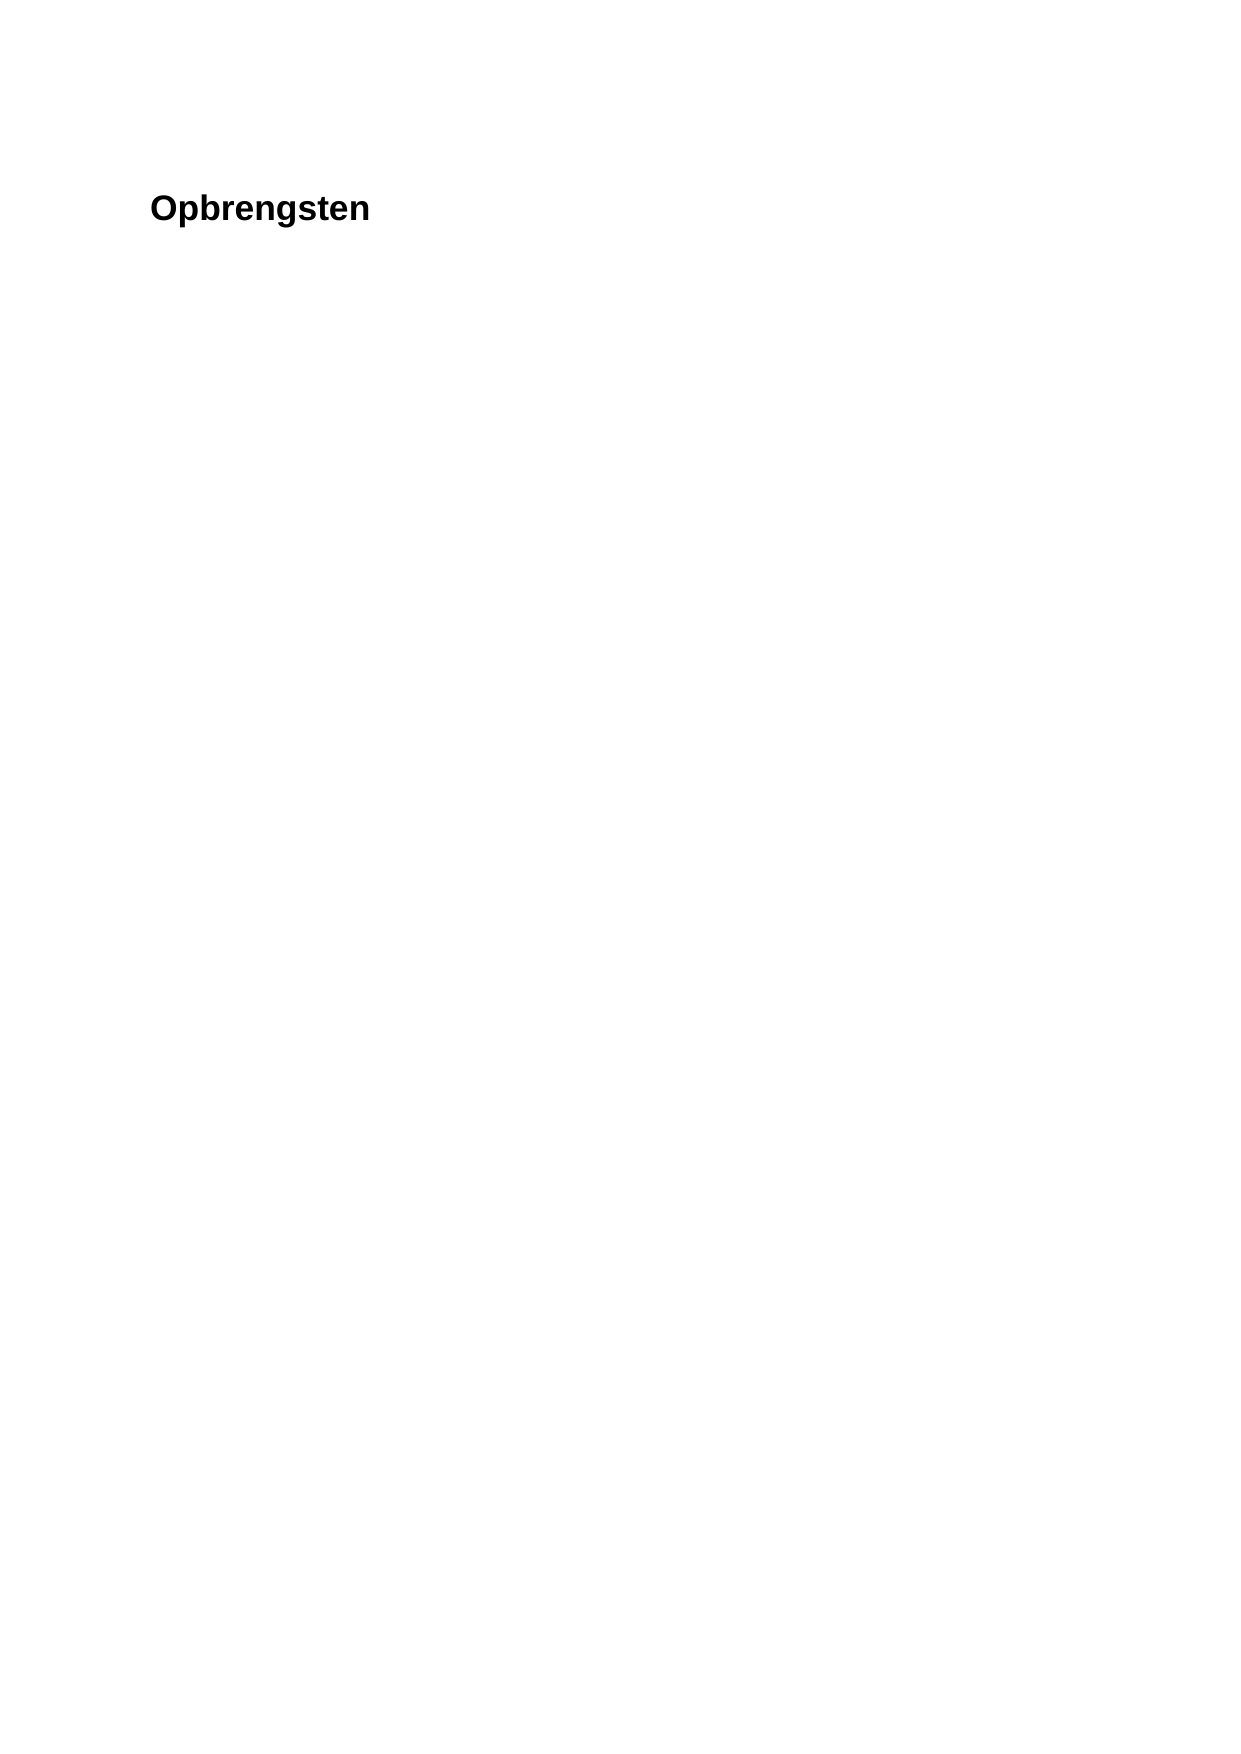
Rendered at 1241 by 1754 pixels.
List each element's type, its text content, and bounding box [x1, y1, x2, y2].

subtitle Opbrengsten [150, 187, 1090, 228]
